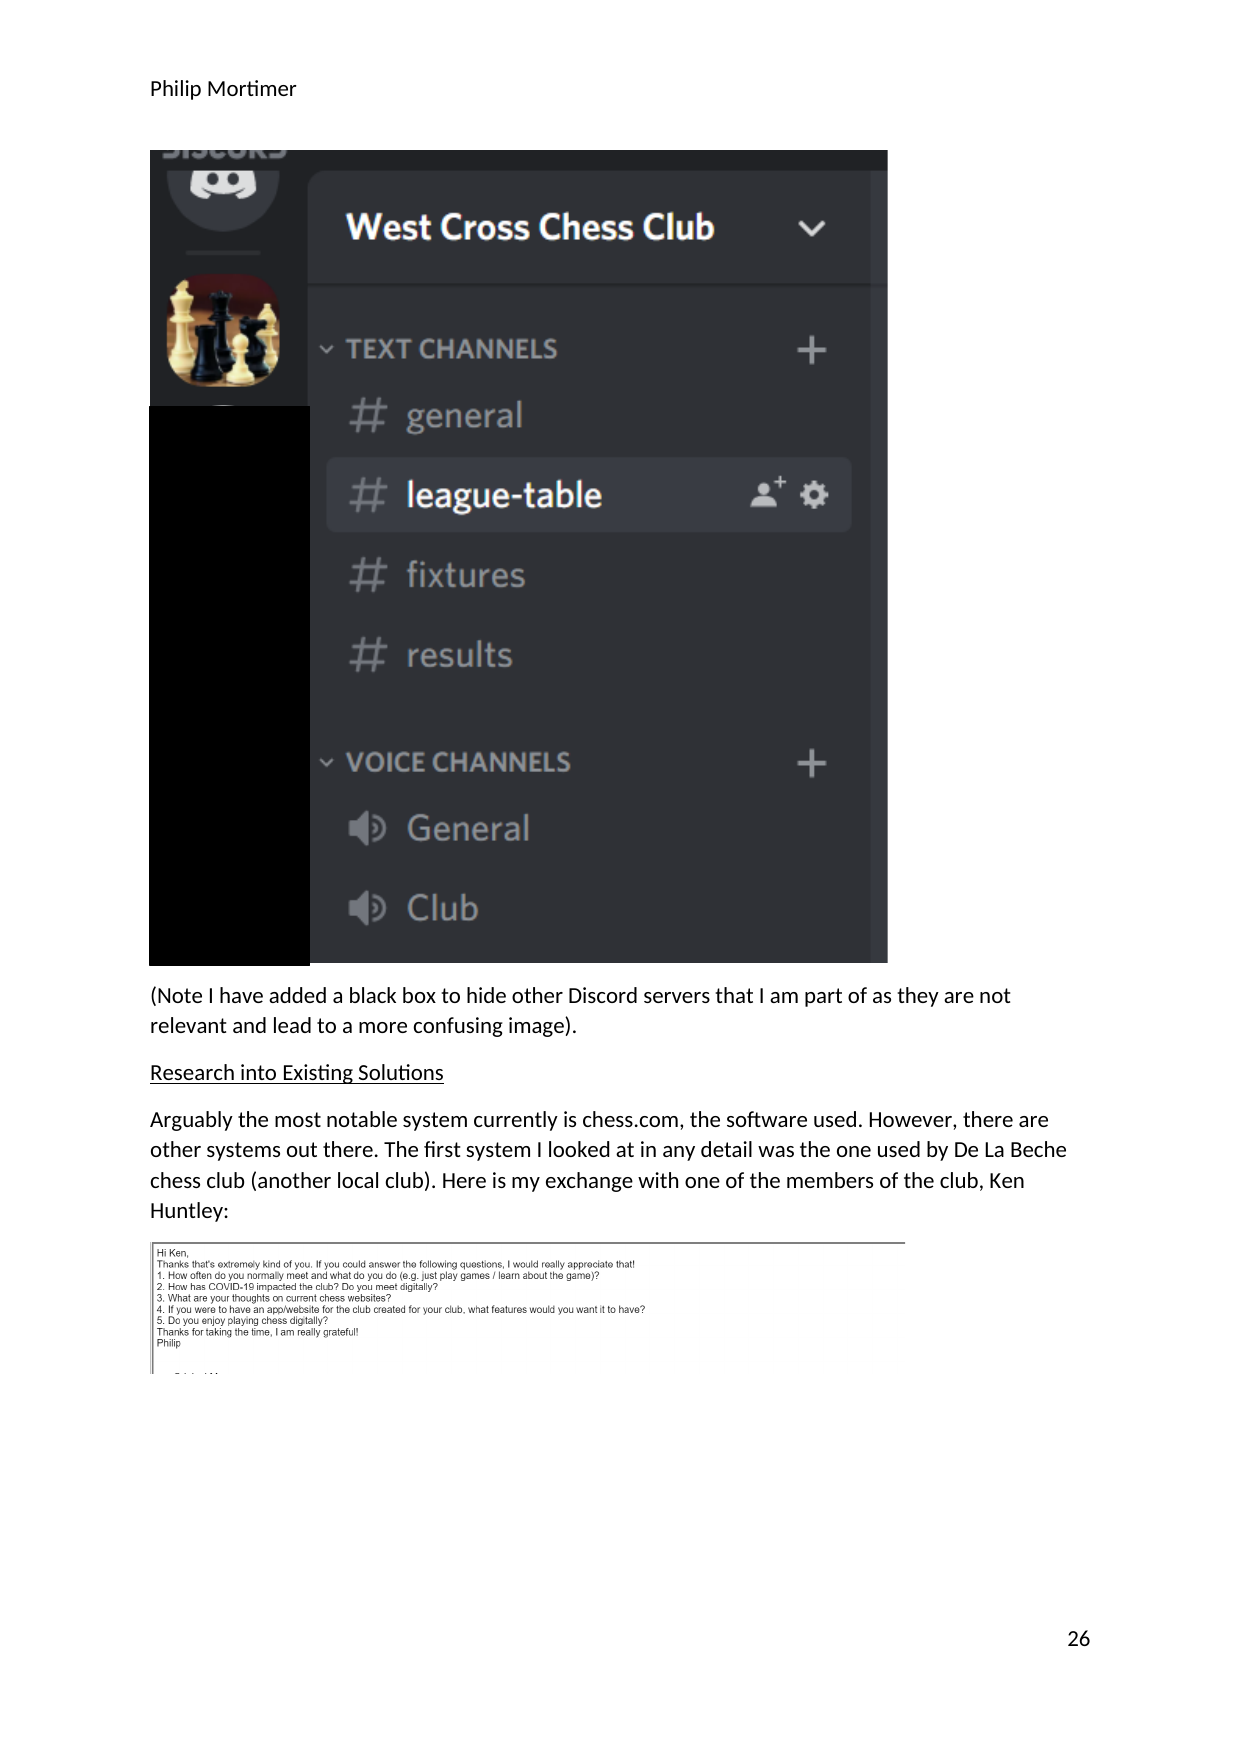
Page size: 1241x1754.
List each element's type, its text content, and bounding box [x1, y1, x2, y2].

picture [150, 150, 888, 963]
picture [150, 1242, 906, 1374]
text Arguably the most notable system currently is chess.com, the software used. However, there are other systems out there. The first system I looked at in any detail was the one used by De La Beche chess club (another local club). Here is my exchange with one of the members of the club, Ken Huntley: [150, 1105, 1090, 1224]
text (Note I have added a black box to hide other Discord servers that I am part of as they are not relevant and lead to a more confusing image). [150, 981, 1090, 1040]
text Research into Existing Solutions [150, 1058, 1090, 1087]
